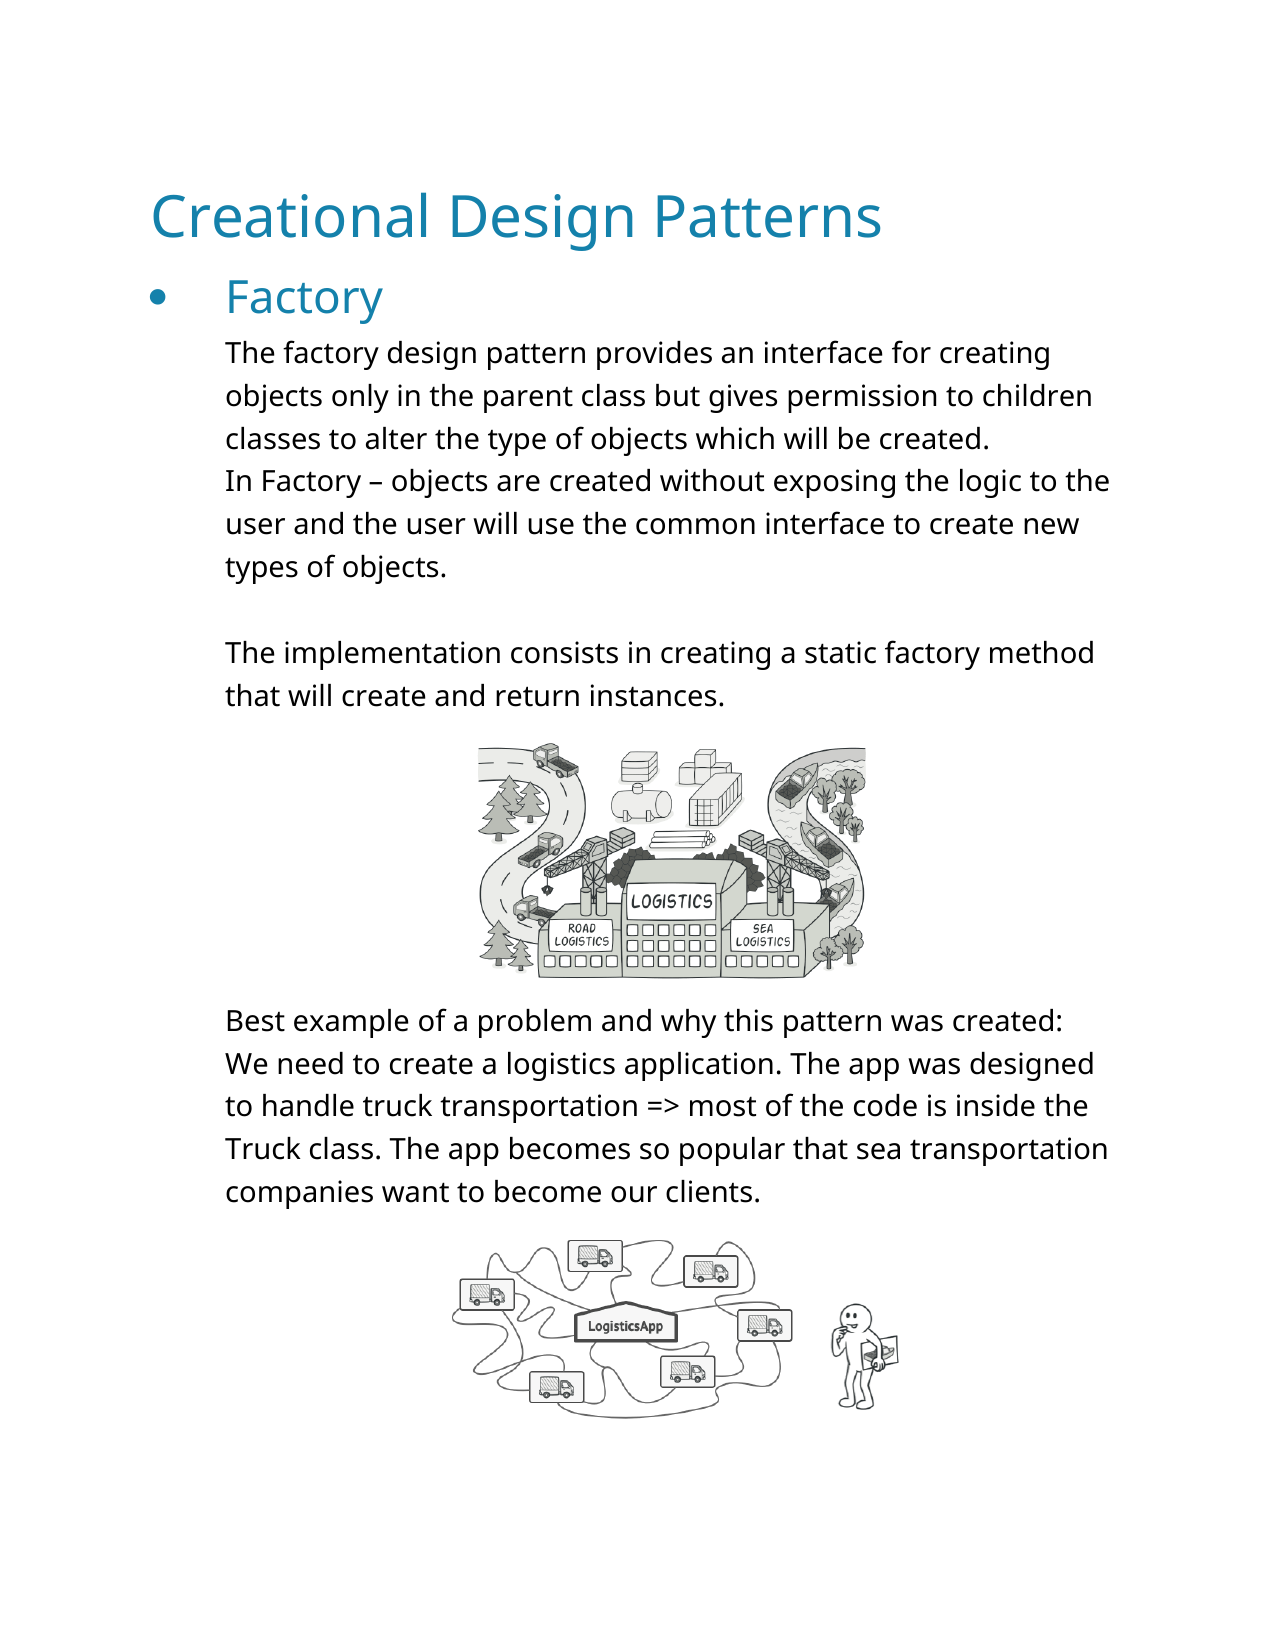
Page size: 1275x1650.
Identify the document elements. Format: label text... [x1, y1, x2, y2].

list The factory design pattern provides an interface for creating objects only in the parent class but gives permission to children classes to alter the type of objects which will be created. [225, 332, 1125, 458]
list We need to create a logistics application. The app was designed to handle truck transportation => most of the code is inside the Truck class. The app becomes so popular that sea transportation companies want to become our clients. [225, 1043, 1125, 1211]
list In Factory – objects are created without exposing the logic to the user and the user will use the common interface to create new types of objects. [225, 461, 1125, 586]
picture [458, 717, 892, 998]
list Best example of a problem and why this pattern was created: [225, 1000, 1125, 1040]
list The implementation consists in creating a static factory method that will create and return instances. [225, 632, 1125, 714]
subtitle Creational Design Patterns [150, 175, 1125, 254]
subtitle Factory [150, 265, 1125, 327]
picture [419, 1214, 931, 1430]
